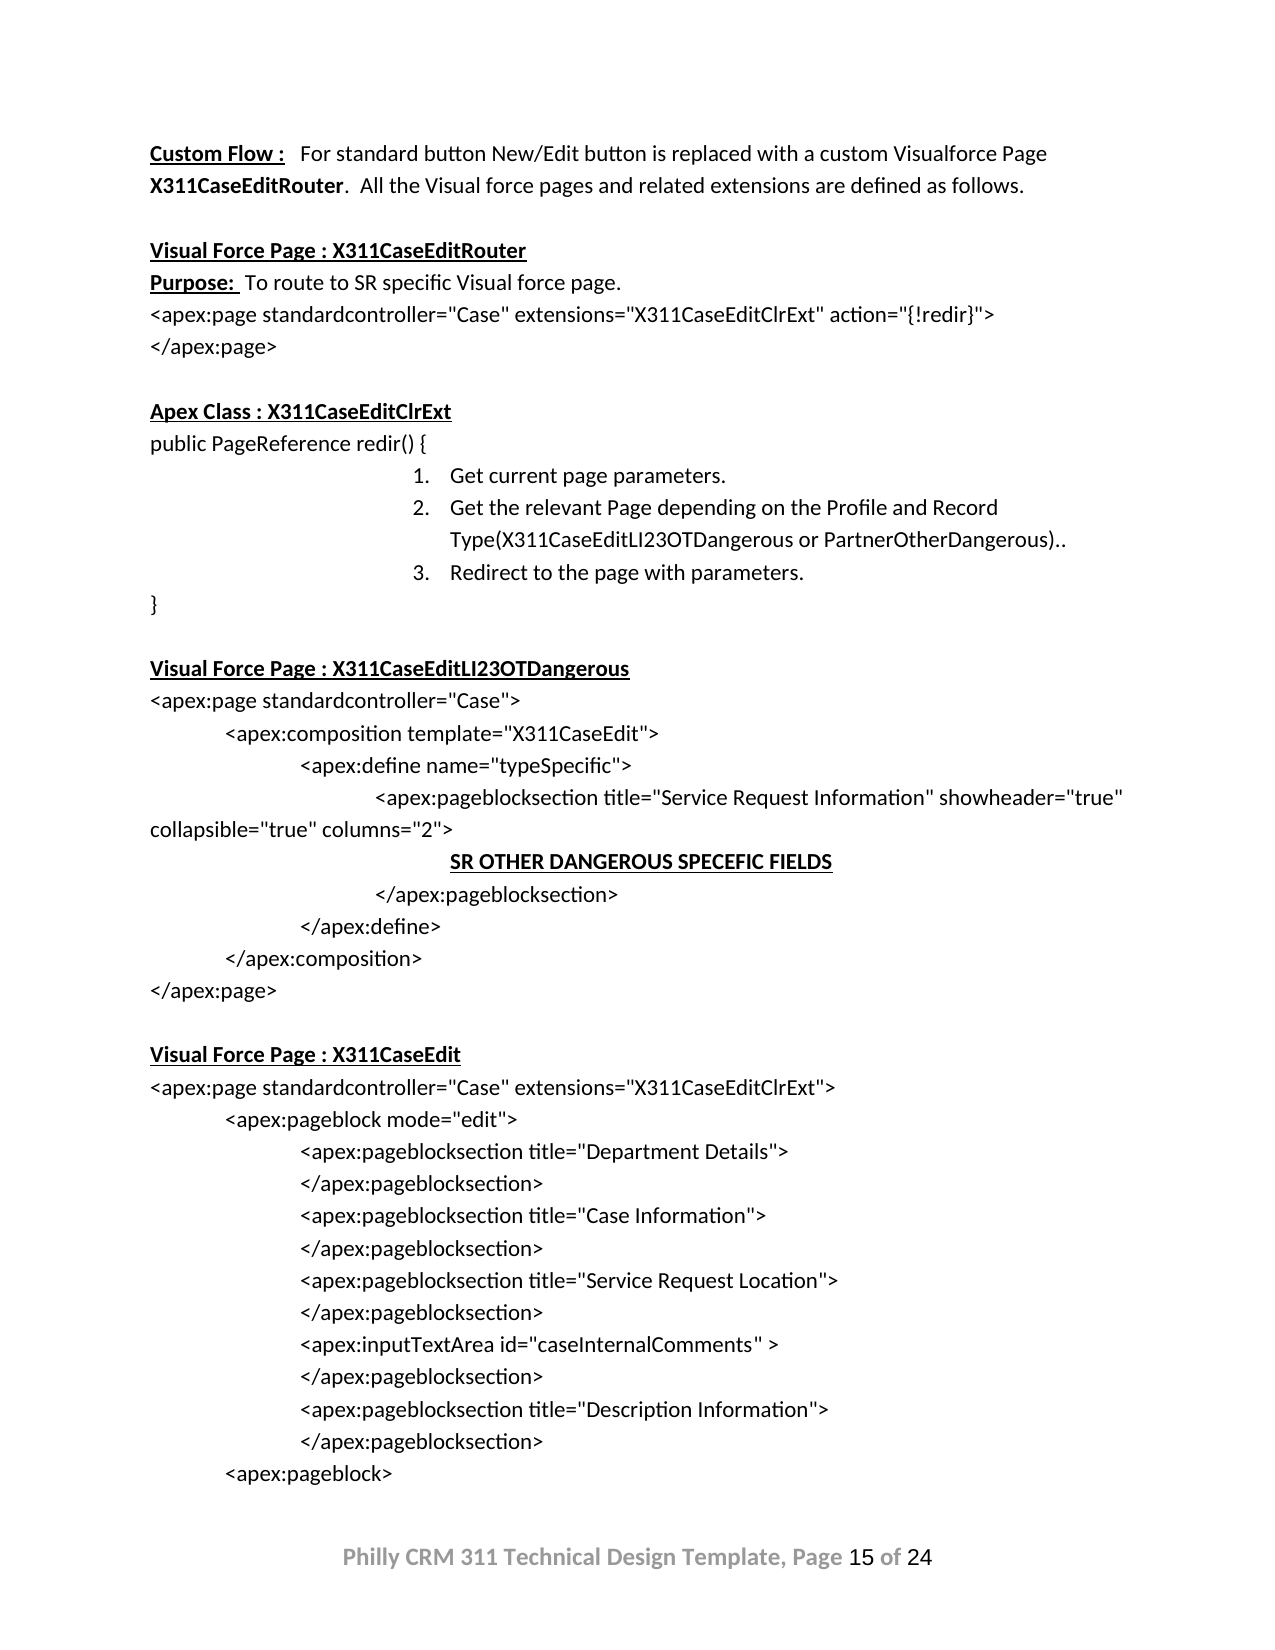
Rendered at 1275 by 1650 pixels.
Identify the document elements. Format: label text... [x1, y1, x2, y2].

text public PageReference redir() { [150, 429, 1125, 457]
text Custom Flow : For standard button New/Edit button is replaced with a custom Visualforce Page X311CaseEditRouter. All the Visual force pages and related extensions are defined as follows. [150, 139, 1125, 199]
text <apex:pageblocksection title="Department Details"> [150, 1137, 1125, 1165]
text <apex:pageblock> [150, 1459, 1125, 1487]
text SR OTHER DANGEROUS SPECEFIC FIELDS [150, 847, 1125, 876]
list Get the relevant Page depending on the Profile and Record Type(X311CaseEditLI23OTDangerous or PartnerOtherDangerous).. [412, 493, 1125, 554]
text <apex:page standardcontroller="Case"> [150, 687, 1125, 714]
text Visual Force Page : X311CaseEditRouter [150, 236, 1125, 264]
text <apex:page standardcontroller="Case" extensions="X311CaseEditClrExt" action="{!redir}"> [150, 300, 1125, 328]
text <apex:pageblocksection title="Case Information"> [150, 1202, 1125, 1229]
text </apex:pageblocksection> [150, 1298, 1125, 1326]
text <apex:pageblocksection title="Description Information"> [150, 1395, 1125, 1423]
text <apex:page standardcontroller="Case" extensions="X311CaseEditClrExt"> [150, 1073, 1125, 1101]
text </apex:page> [150, 332, 1125, 361]
text </apex:page> [150, 976, 1125, 1004]
text Apex Class : X311CaseEditClrExt [150, 397, 1125, 425]
text <apex:pageblocksection title="Service Request Information" showheader="true" collapsible="true" columns="2"> [150, 783, 1125, 843]
text <apex:pageblock mode="edit"> [150, 1105, 1125, 1133]
list Get current page parameters. [412, 461, 1125, 489]
list Redirect to the page with parameters. [412, 558, 1125, 586]
text </apex:pageblocksection> [150, 1427, 1125, 1455]
text } [150, 590, 1125, 618]
text Visual Force Page : X311CaseEditLI23OTDangerous [150, 654, 1125, 682]
text <apex:define name="typeSpecific"> [150, 751, 1125, 779]
text Visual Force Page : X311CaseEdit [150, 1041, 1125, 1069]
text Purpose: To route to SR specific Visual force page. [150, 268, 1125, 296]
text </apex:composition> [150, 944, 1125, 972]
text <apex:pageblocksection title="Service Request Location"> [150, 1266, 1125, 1294]
text </apex:pageblocksection> [150, 1169, 1125, 1197]
text </apex:define> [150, 912, 1125, 940]
text </apex:pageblocksection> [150, 1234, 1125, 1262]
text </apex:pageblocksection> [150, 1362, 1125, 1391]
text <apex:composition template="X311CaseEdit"> [150, 719, 1125, 747]
text </apex:pageblocksection> [150, 880, 1125, 908]
text <apex:inputTextArea id="caseInternalComments" > [150, 1330, 1125, 1358]
